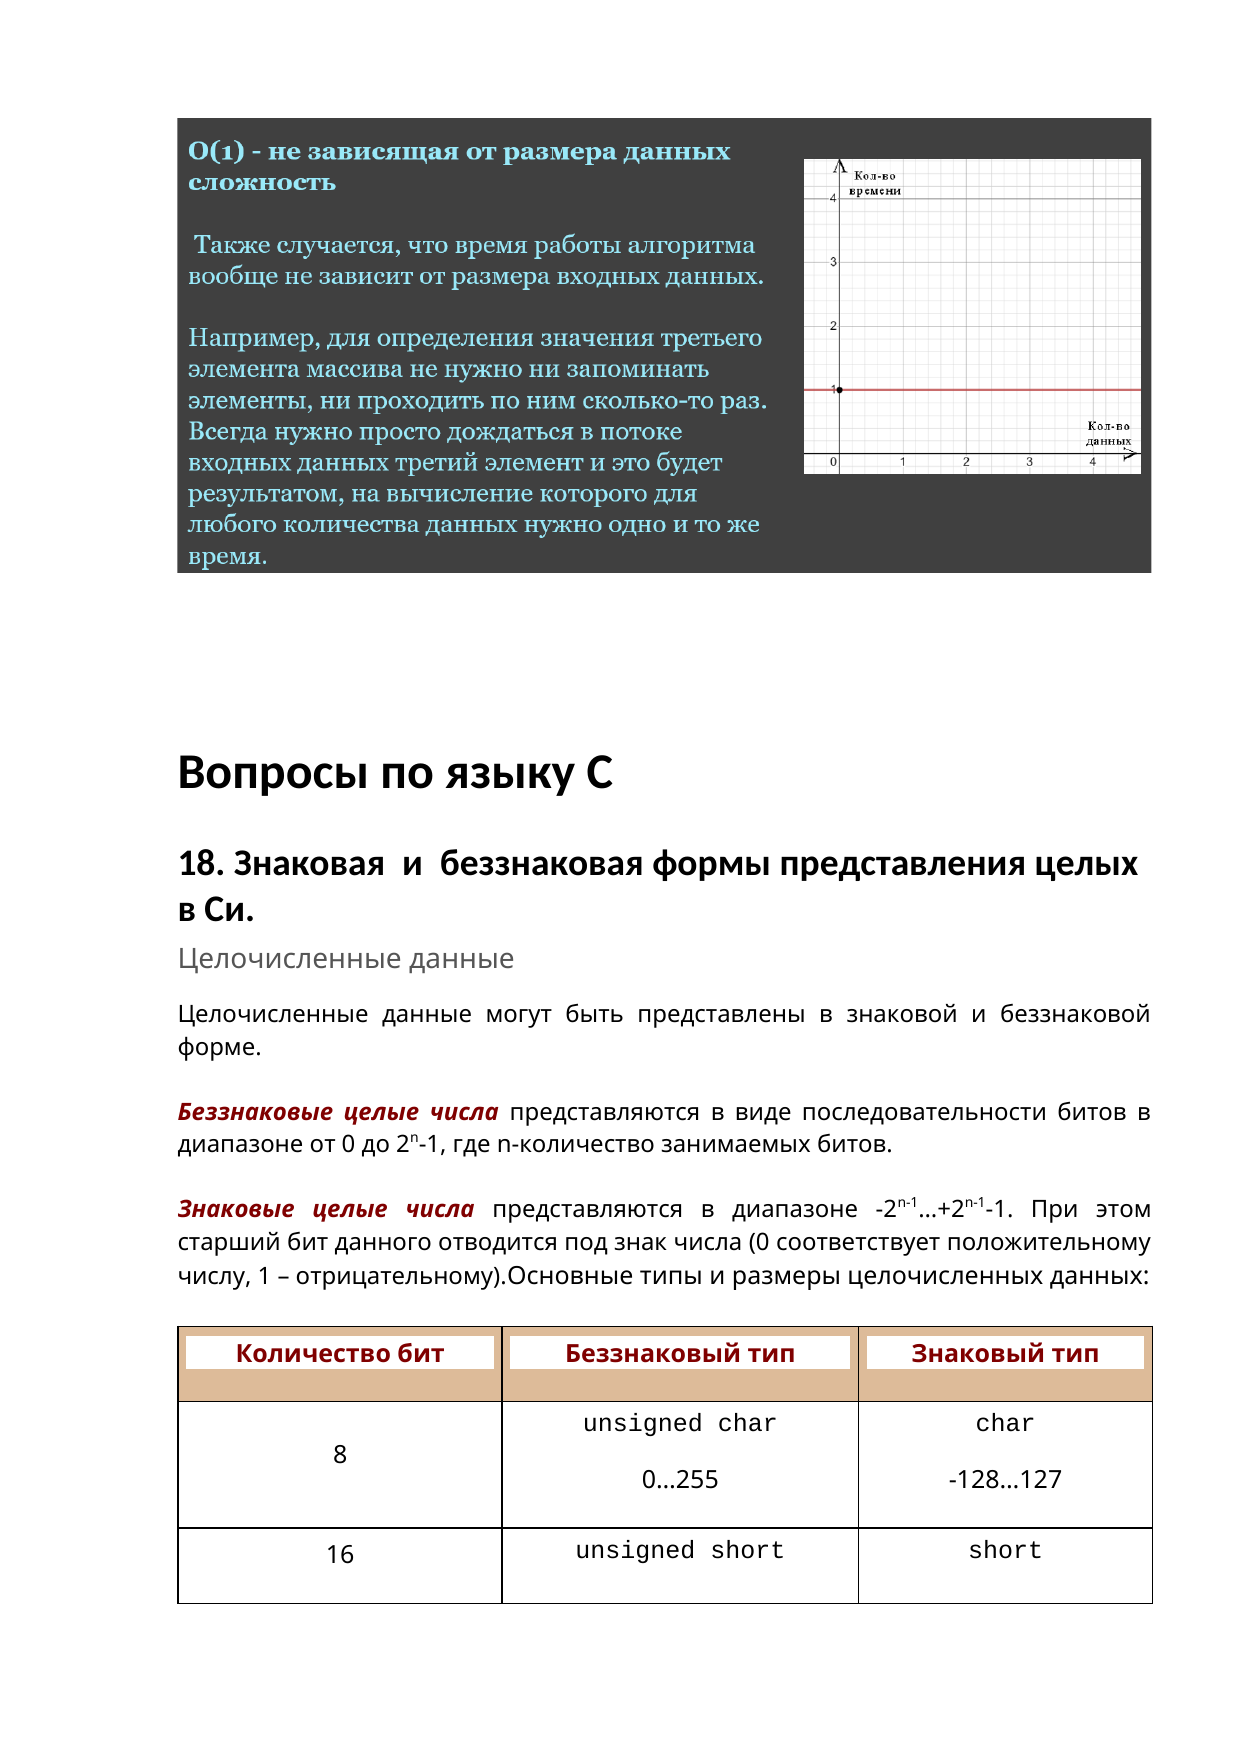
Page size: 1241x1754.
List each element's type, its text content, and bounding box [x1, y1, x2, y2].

table_header Знаковый тип [859, 1327, 1152, 1401]
table_cell char -128…127 [859, 1402, 1152, 1527]
text Целочисленные данные могут быть представлены в знаковой и беззнаковой форме. [177, 997, 1152, 1062]
table_cell unsigned char 0…255 [503, 1402, 858, 1527]
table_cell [503, 1529, 858, 1602]
table_cell 8 [179, 1402, 501, 1527]
subtitle 18. Знаковая и беззнаковая формы представления целых в Си. [177, 839, 1152, 930]
text Знаковые целые числа представляются в диапазоне -2n-1…+2n-1-1. При этом старший бит данного отводится под знак числа (0 соответствует положительному числу, 1 – отрицательному).Основные типы и размеры целочисленных данных: [177, 1192, 1152, 1292]
text Целочисленные данные [177, 939, 1152, 977]
table_cell 16 [179, 1529, 501, 1602]
table_cell short -32768…32767 [859, 1529, 1152, 1602]
table_header Беззнаковый тип [503, 1327, 858, 1401]
subtitle Вопросы по языку С [177, 740, 1152, 801]
picture [177, 118, 1152, 573]
text Беззнаковые целые числа представляются в виде последовательности битов в диапазоне от 0 до 2n-1, где n-количество занимаемых битов. [177, 1094, 1152, 1160]
table_header Количество бит [179, 1327, 501, 1401]
